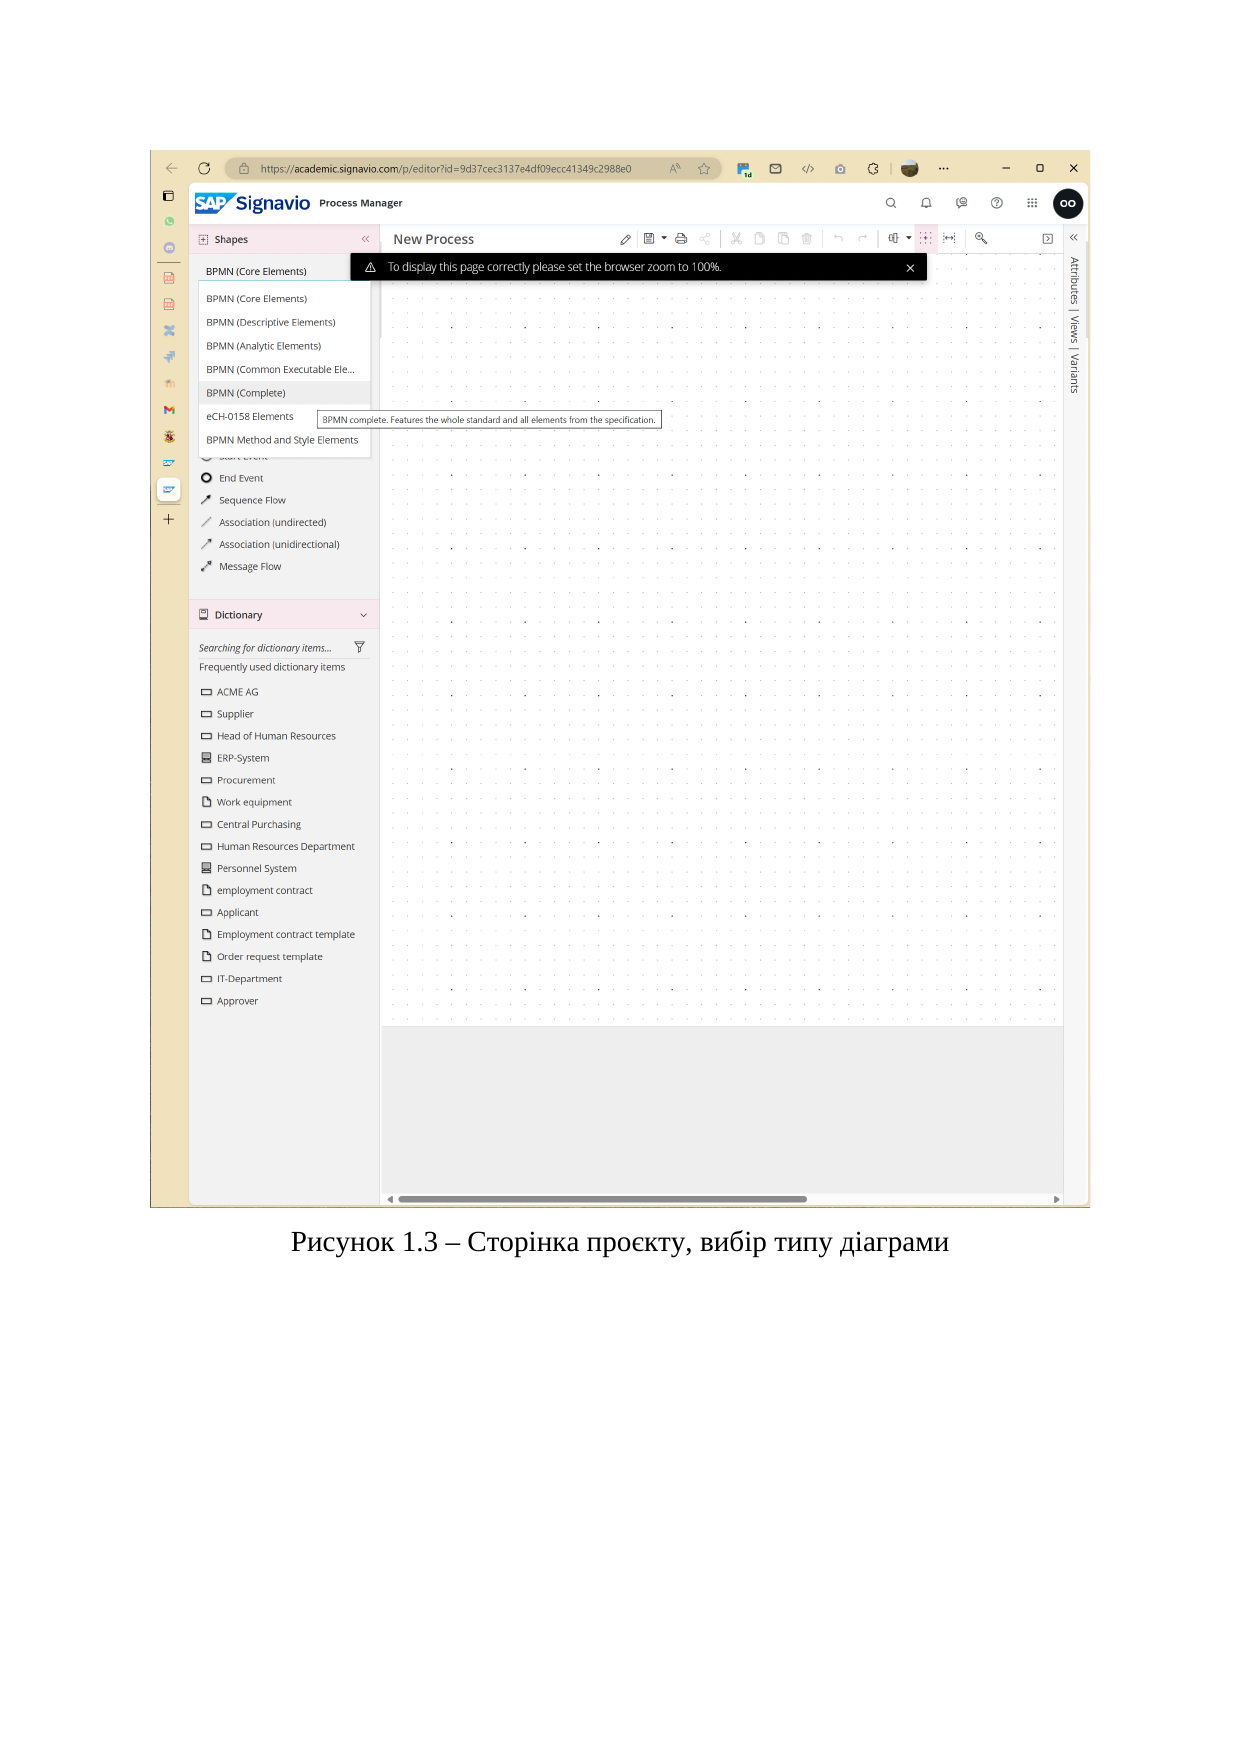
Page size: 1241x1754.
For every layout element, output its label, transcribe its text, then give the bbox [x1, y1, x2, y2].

text Рисунок 1.3 – Сторінка проєкту, вибір типу діаграми [150, 1224, 1090, 1258]
picture [150, 150, 1091, 1208]
